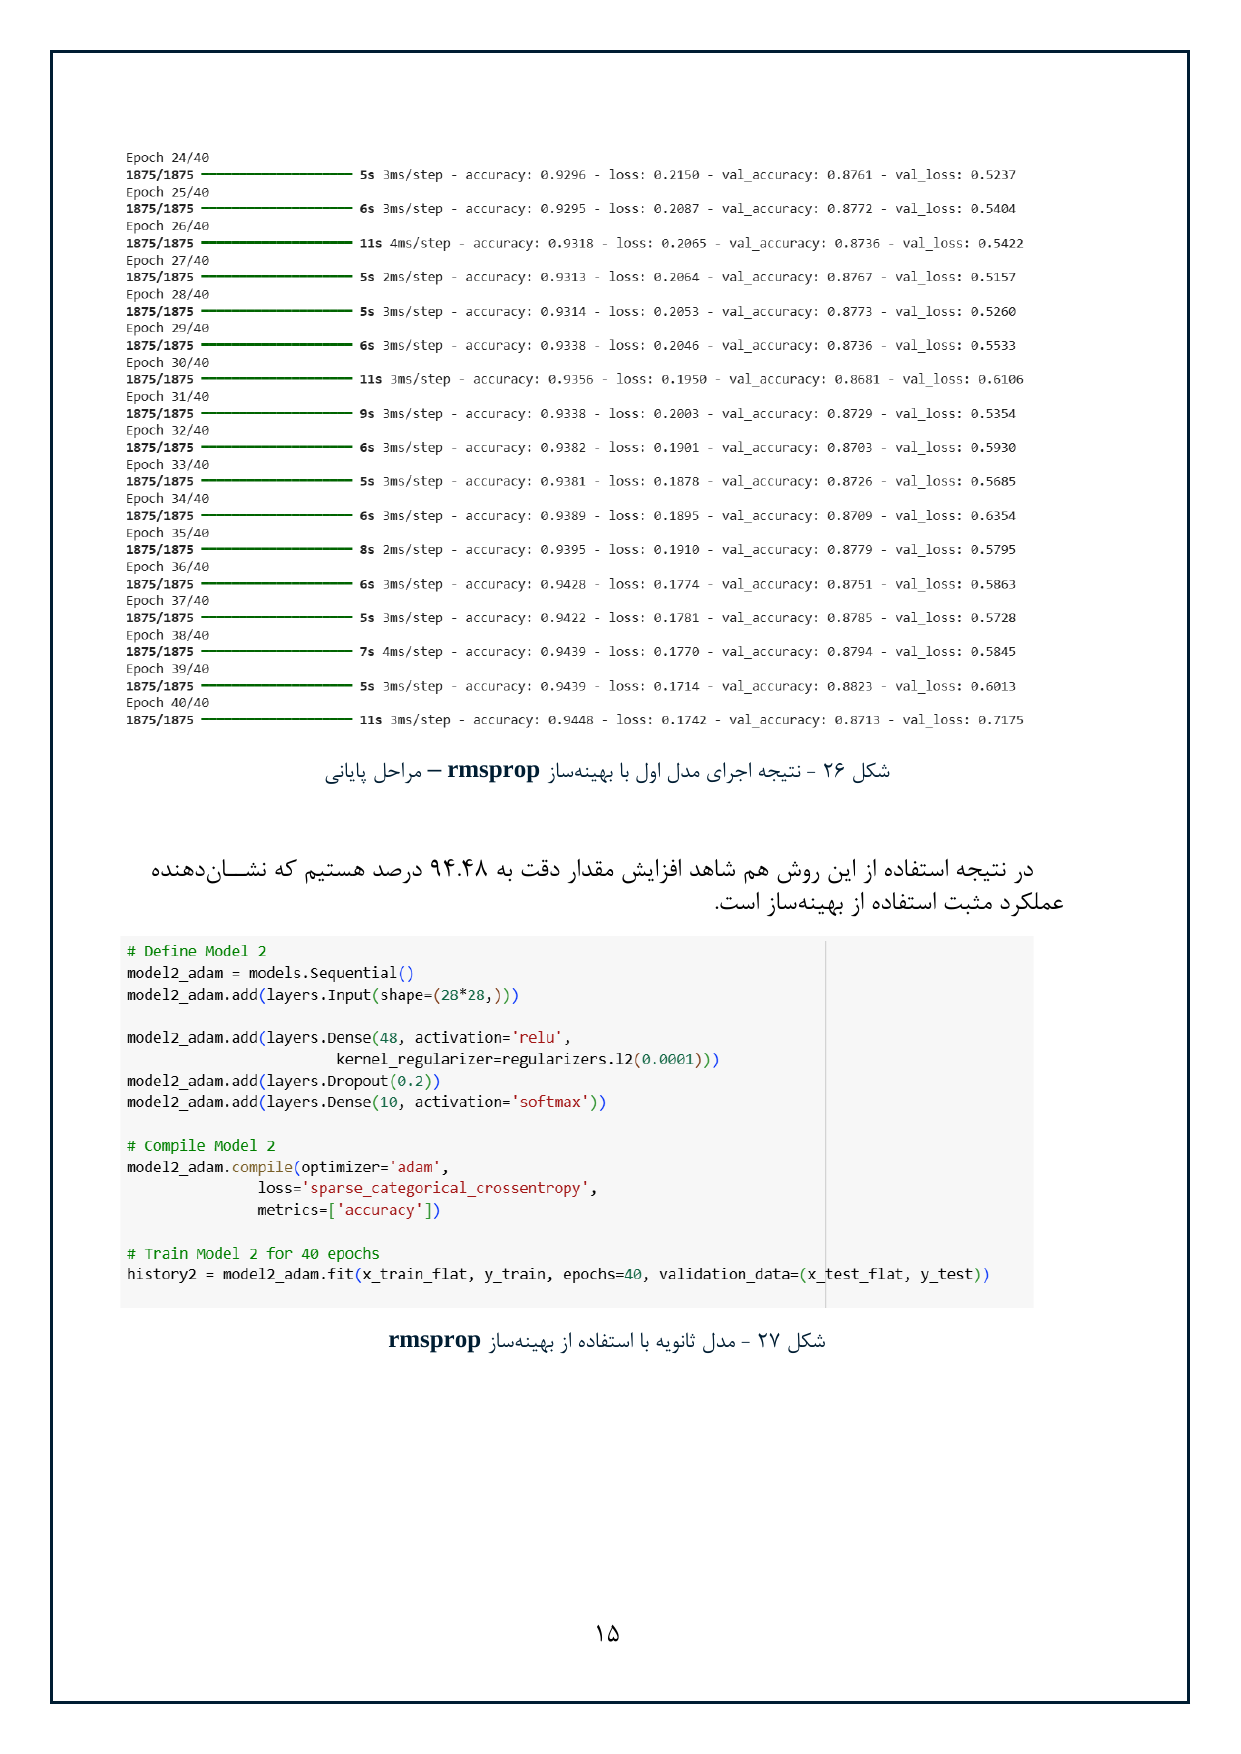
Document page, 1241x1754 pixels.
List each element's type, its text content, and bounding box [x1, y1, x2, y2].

text در نتیجه استفاده از این روش هم شاهد افزایش مقدار دقت به 94.48 درصد هستیم که نشان‌دهنده عملکرد مثبت استفاده از بهینه‌ساز است. [150, 857, 1063, 919]
picture [120, 150, 1034, 738]
text شکل 27 - مدل ثانویه با استفاده از بهینه‌ساز rmsprop [150, 1324, 1063, 1357]
text شکل 26 - نتیجه اجرای مدل اول با بهینه‌ساز rmsprop – مراحل پایانی [150, 754, 1063, 786]
picture [120, 936, 1034, 1308]
